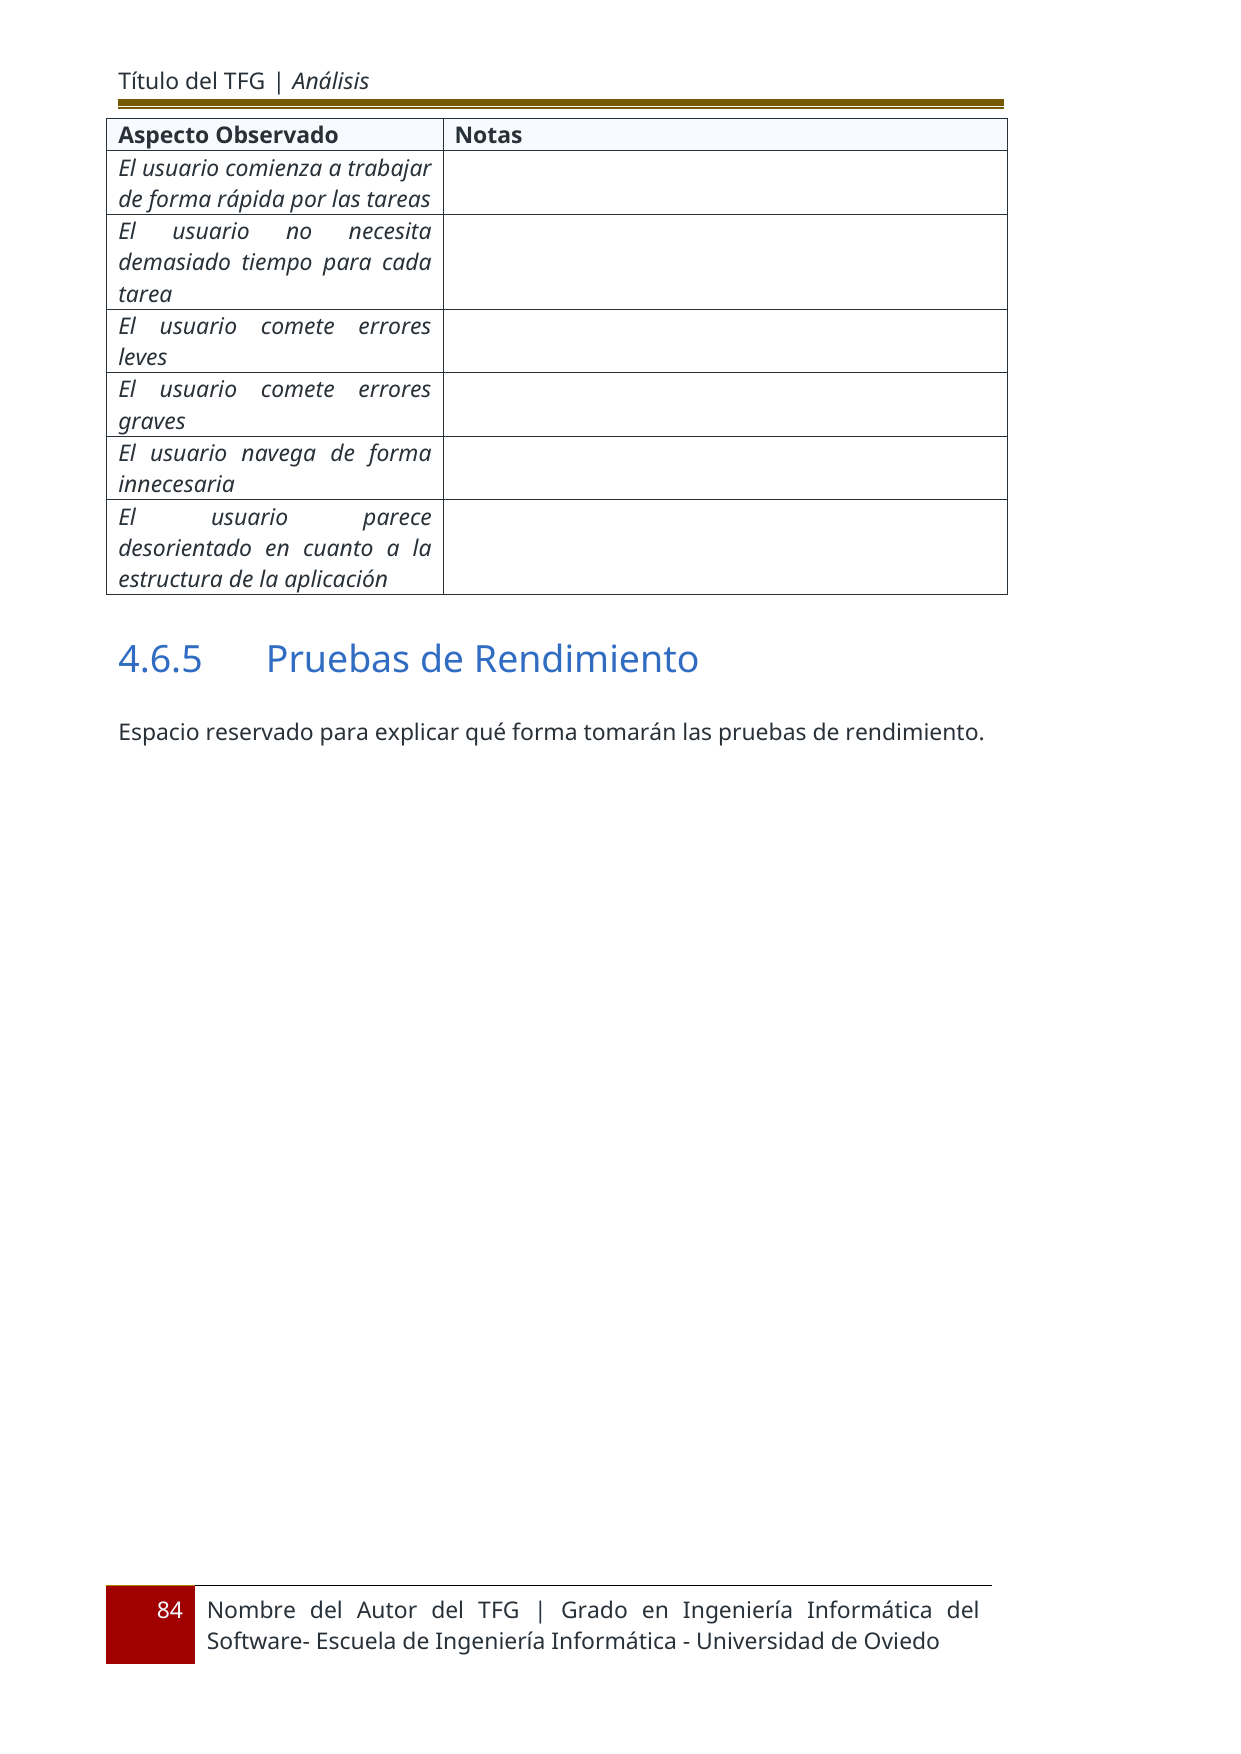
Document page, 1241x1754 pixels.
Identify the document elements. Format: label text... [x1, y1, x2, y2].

table_cell El usuario no necesita demasiado tiempo para cada tarea [107, 215, 443, 309]
subtitle Pruebas de Rendimiento [118, 633, 1004, 684]
table_cell El usuario parece desorientado en cuanto a la estructura de la aplicación [107, 500, 443, 594]
table_cell [444, 437, 1007, 499]
table_cell [444, 310, 1007, 372]
text Espacio reservado para explicar qué forma tomarán las pruebas de rendimiento. [118, 716, 1004, 748]
table_header Notas [444, 119, 1007, 150]
table_cell [444, 500, 1007, 594]
table_cell El usuario comete errores graves [107, 373, 443, 436]
table_cell El usuario navega de forma innecesaria [107, 437, 443, 499]
table_cell [444, 215, 1007, 309]
table_cell El usuario comete errores leves [107, 310, 443, 372]
table_cell El usuario comienza a trabajar de forma rápida por las tareas [107, 151, 443, 214]
table_header Aspecto Observado [107, 119, 443, 150]
table_cell [444, 373, 1007, 436]
table_cell [444, 151, 1007, 214]
